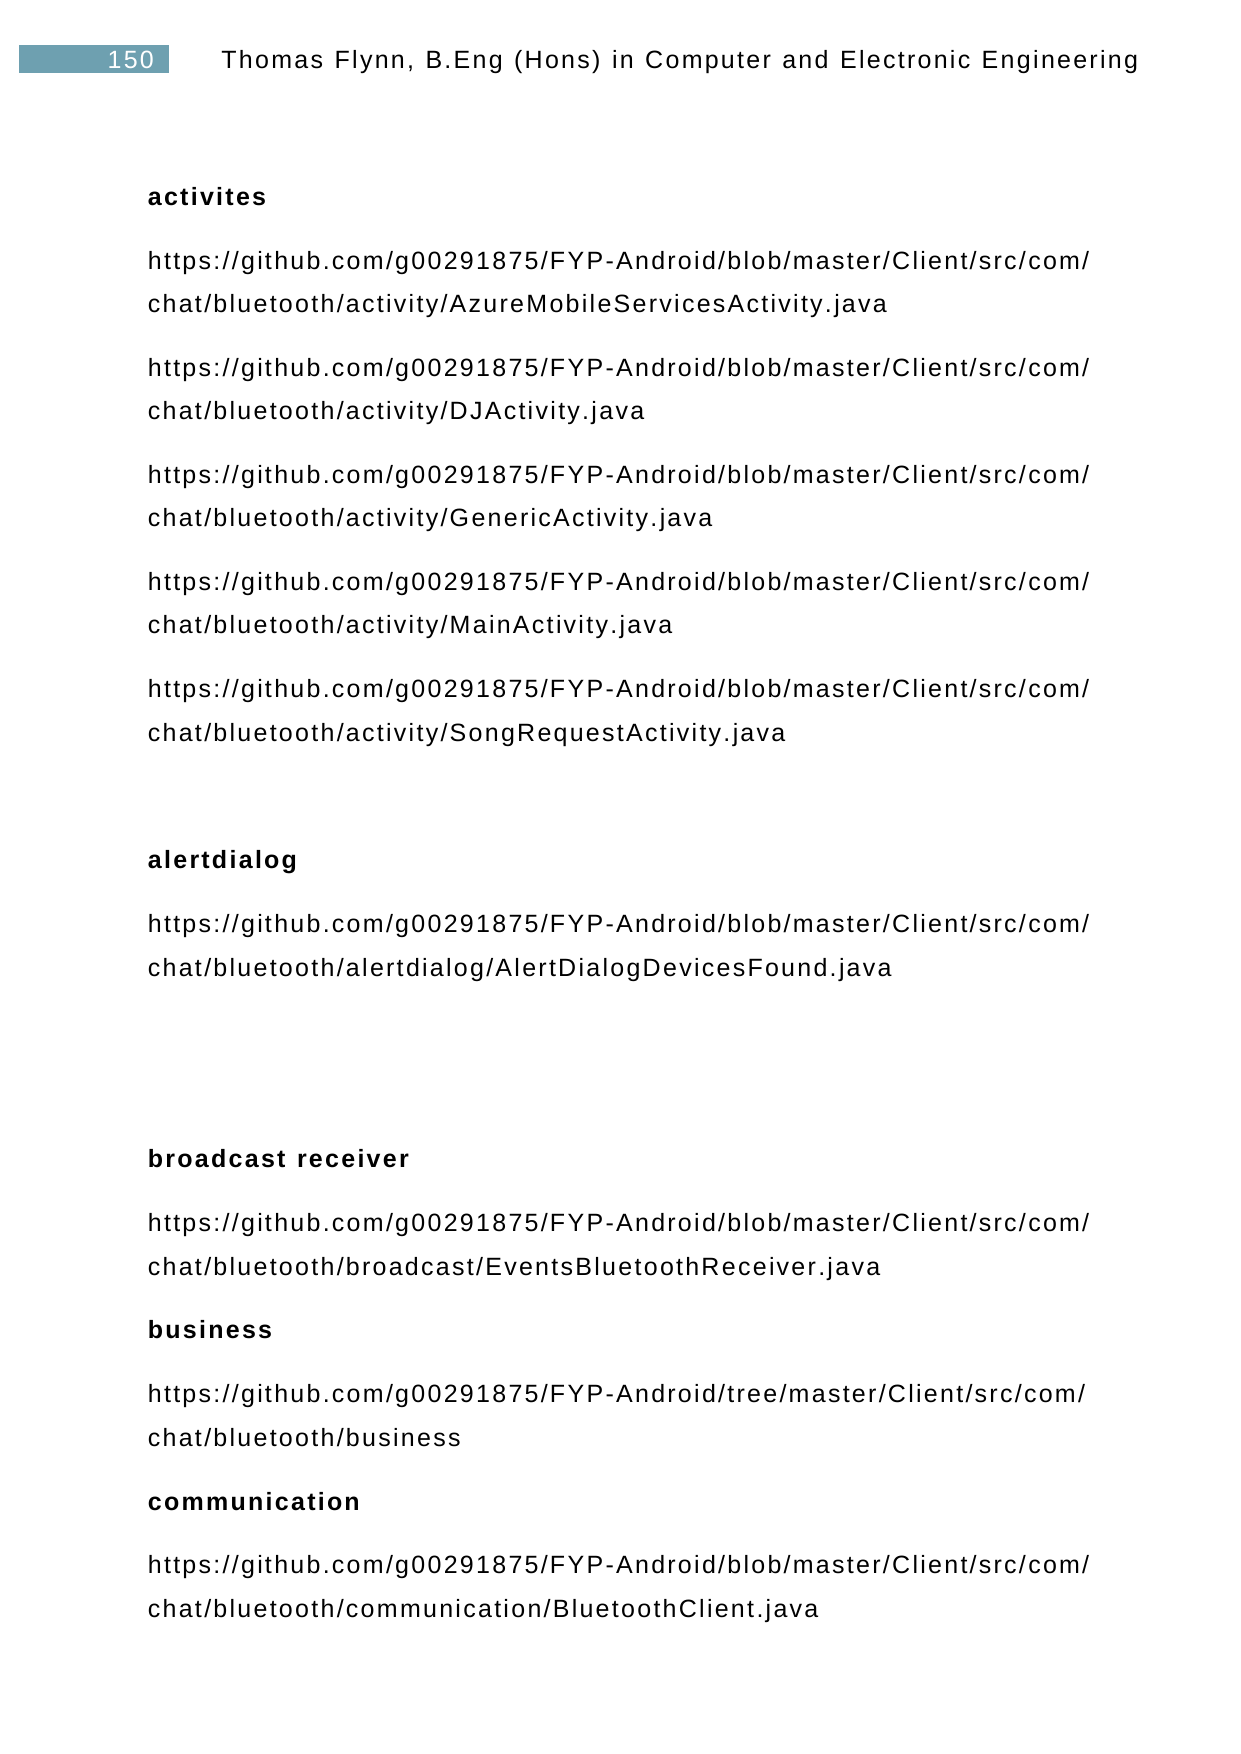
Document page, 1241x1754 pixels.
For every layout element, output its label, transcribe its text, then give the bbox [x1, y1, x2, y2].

text https://github.com/g00291875/FYP-Android/blob/master/Client/src/com/chat/bluetooth/activity/SongRequestActivity.java [148, 674, 1122, 746]
text https://github.com/g00291875/FYP-Android/blob/master/Client/src/com/chat/bluetooth/communication/BluetoothClient.java [148, 1550, 1122, 1622]
text https://github.com/g00291875/FYP-Android/tree/master/Client/src/com/chat/bluetooth/business [148, 1379, 1122, 1451]
text business [148, 1315, 1122, 1344]
text broadcast receiver [148, 1144, 1122, 1173]
text alertdialog [148, 845, 1122, 874]
text https://github.com/g00291875/FYP-Android/blob/master/Client/src/com/chat/bluetooth/alertdialog/AlertDialogDevicesFound.java [148, 909, 1122, 981]
text https://github.com/g00291875/FYP-Android/blob/master/Client/src/com/chat/bluetooth/activity/AzureMobileServicesActivity.java [148, 246, 1122, 318]
text activites [148, 182, 1122, 211]
text https://github.com/g00291875/FYP-Android/blob/master/Client/src/com/chat/bluetooth/activity/DJActivity.java [148, 353, 1122, 425]
text https://github.com/g00291875/FYP-Android/blob/master/Client/src/com/chat/bluetooth/activity/MainActivity.java [148, 567, 1122, 639]
text https://github.com/g00291875/FYP-Android/blob/master/Client/src/com/chat/bluetooth/broadcast/EventsBluetoothReceiver.java [148, 1208, 1122, 1280]
text https://github.com/g00291875/FYP-Android/blob/master/Client/src/com/chat/bluetooth/activity/GenericActivity.java [148, 460, 1122, 532]
text communication [148, 1486, 1122, 1515]
